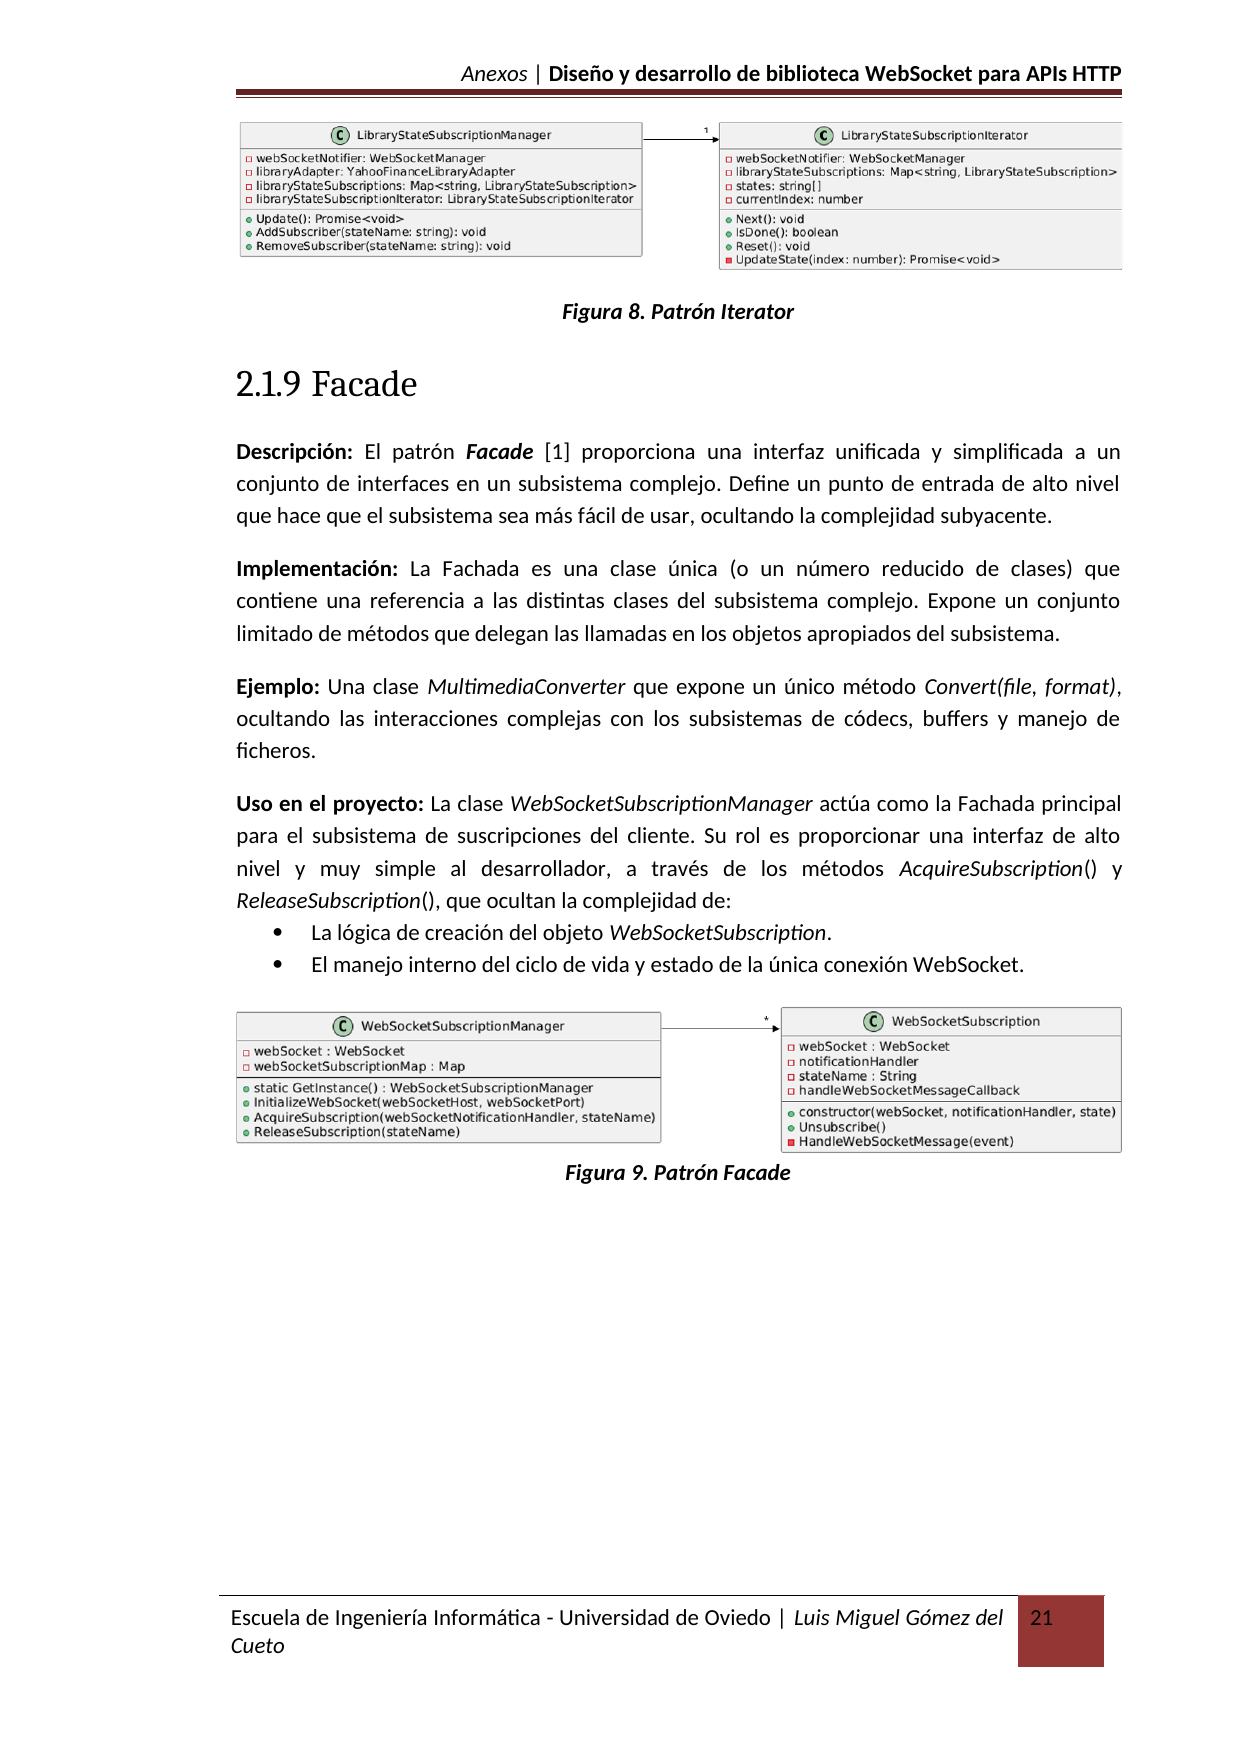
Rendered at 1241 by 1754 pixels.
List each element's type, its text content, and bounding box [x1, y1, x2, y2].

picture [236, 1003, 1123, 1154]
text Implementación: La Fachada es una clase única (o un número reducido de clases) que contiene una referencia a las distintas clases del subsistema complejo. Expone un conjunto limitado de métodos que delegan las llamadas en los objetos apropiados del subsistema. [236, 554, 1122, 647]
text Uso en el proyecto: La clase WebSocketSubscriptionManager actúa como la Fachada principal para el subsistema de suscripciones del cliente. Su rol es proporcionar una interfaz de alto nivel y muy simple al desarrollador, a través de los métodos AcquireSubscription() y ReleaseSubscription(), que ocultan la complejidad de: [236, 789, 1122, 914]
text Ejemplo: Una clase MultimediaConverter que expone un único método Convert(file, format), ocultando las interacciones complejas con los subsistemas de códecs, buffers y manejo de ficheros. [236, 672, 1122, 764]
list La lógica de creación del objeto WebSocketSubscription. [274, 918, 1122, 946]
text Figura 8. Patrón Iterator [236, 297, 1122, 325]
subtitle Facade [236, 362, 1122, 406]
text Figura 9. Patrón Facade [236, 1158, 1122, 1186]
picture [236, 118, 1123, 272]
text Descripción: El patrón Facade [1] proporciona una interfaz unificada y simplificada a un conjunto de interfaces en un subsistema complejo. Define un punto de entrada de alto nivel que hace que el subsistema sea más fácil de usar, ocultando la complejidad subyacente. [236, 437, 1122, 529]
list El manejo interno del ciclo de vida y estado de la única conexión WebSocket. [274, 950, 1122, 978]
